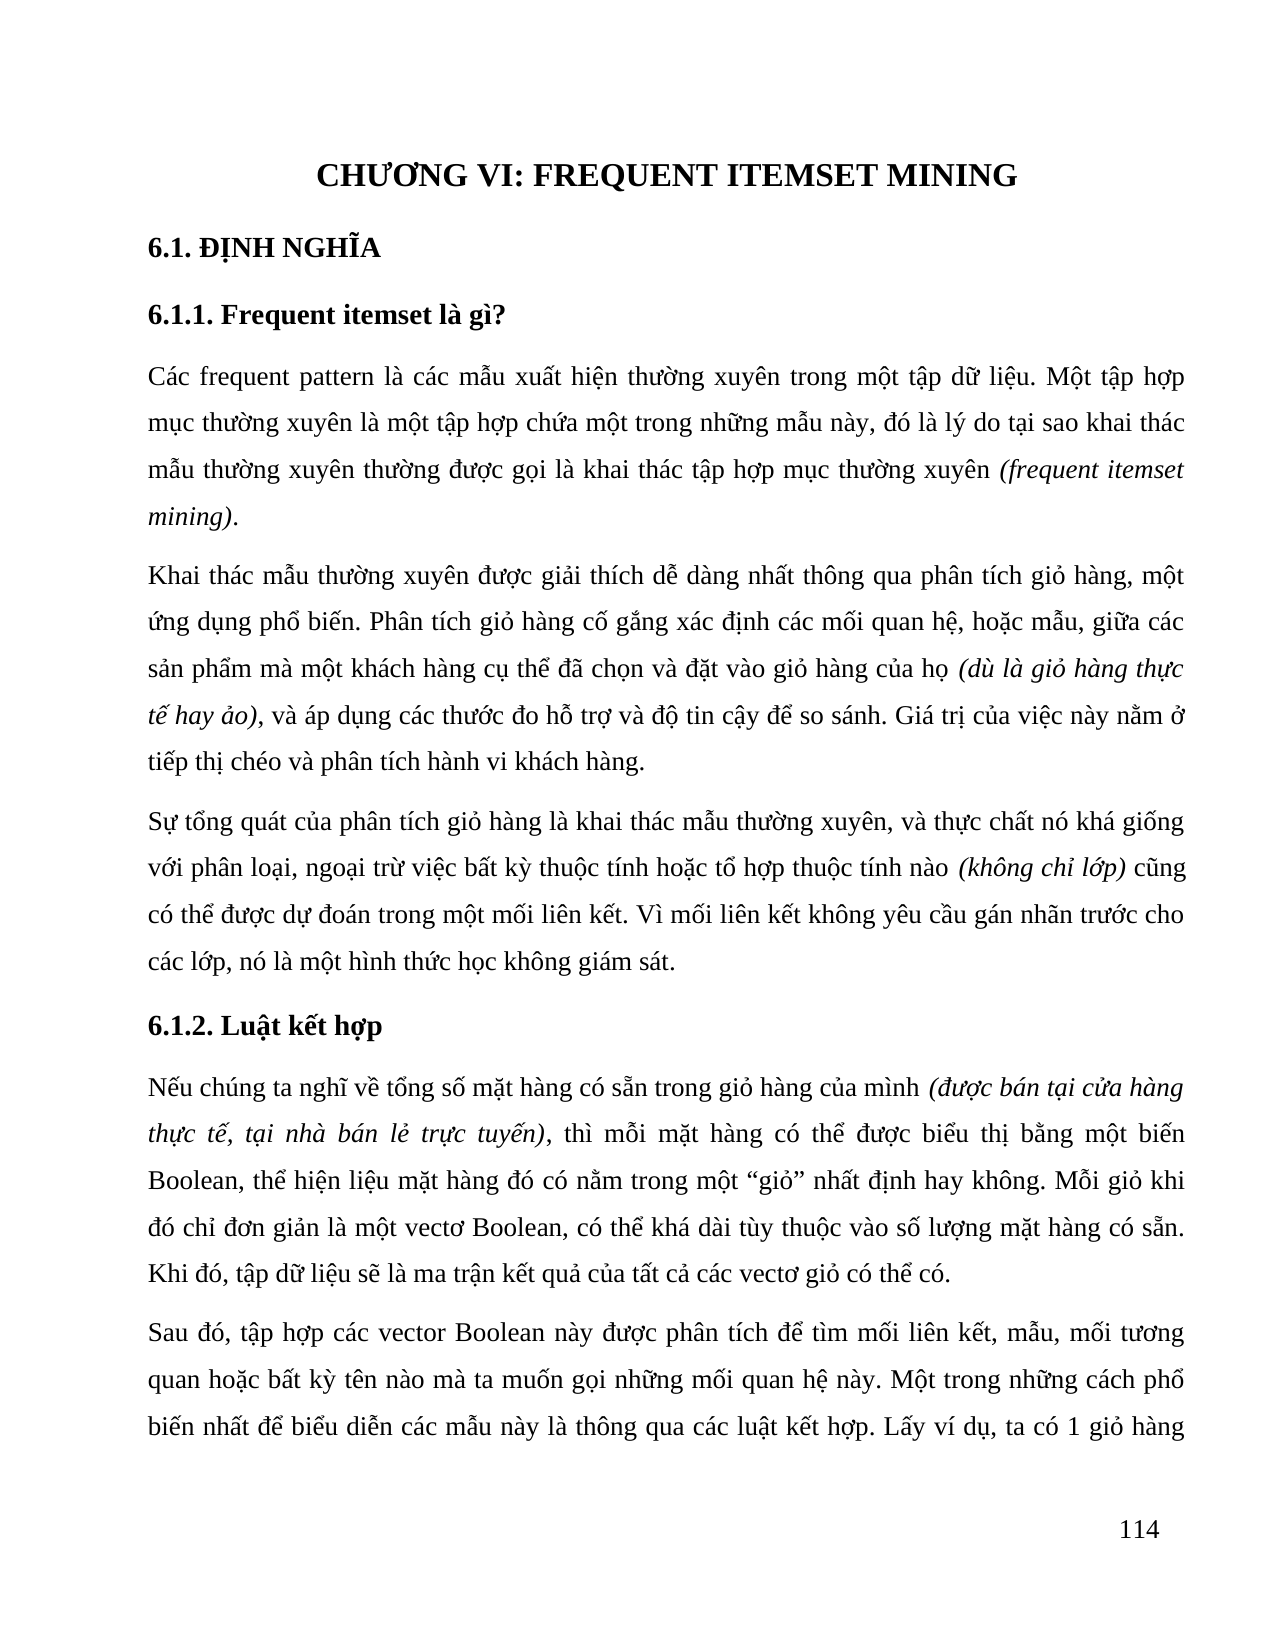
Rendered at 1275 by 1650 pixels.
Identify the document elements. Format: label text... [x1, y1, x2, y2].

subtitle 6.1.2. Luật kết hợp [148, 1008, 1186, 1041]
text Sự tổng quát của phân tích giỏ hàng là khai thác mẫu thường xuyên, và thực chất nó khá giống với phân loại, ngoại trừ việc bất kỳ thuộc tính hoặc tổ hợp thuộc tính nào (không chỉ lớp) cũng có thể được dự đoán trong một mối liên kết. Vì mối liên kết không yêu cầu gán nhãn trước cho các lớp, nó là một hình thức học không giám sát. [148, 804, 1186, 976]
subtitle 6.1.1. Frequent itemset là gì? [148, 297, 1186, 330]
subtitle CHƯƠNG VI: FREQUENT ITEMSET MINING [148, 156, 1186, 194]
text Các frequent pattern là các mẫu xuất hiện thường xuyên trong một tập dữ liệu. Một tập hợp mục thường xuyên là một tập hợp chứa một trong những mẫu này, đó là lý do tại sao khai thác mẫu thường xuyên thường được gọi là khai thác tập hợp mục thường xuyên (frequent itemset mining). [148, 359, 1186, 531]
text Nếu chúng ta nghĩ về tổng số mặt hàng có sẵn trong giỏ hàng của mình (được bán tại cửa hàng thực tế, tại nhà bán lẻ trực tuyến), thì mỗi mặt hàng có thể được biểu thị bằng một biến Boolean, thể hiện liệu mặt hàng đó có nằm trong một “giỏ” nhất định hay không. Mỗi giỏ khi đó chỉ đơn giản là một vectơ Boolean, có thể khá dài tùy thuộc vào số lượng mặt hàng có sẵn. Khi đó, tập dữ liệu sẽ là ma trận kết quả của tất cả các vectơ giỏ có thể có. [148, 1071, 1186, 1288]
text Khai thác mẫu thường xuyên được giải thích dễ dàng nhất thông qua phân tích giỏ hàng, một ứng dụng phổ biến. Phân tích giỏ hàng cố gắng xác định các mối quan hệ, hoặc mẫu, giữa các sản phẩm mà một khách hàng cụ thể đã chọn và đặt vào giỏ hàng của họ (dù là giỏ hàng thực tế hay ảo), và áp dụng các thước đo hỗ trợ và độ tin cậy để so sánh. Giá trị của việc này nằm ở tiếp thị chéo và phân tích hành vi khách hàng. [148, 559, 1186, 777]
subtitle 6.1. Định nghĩa [148, 230, 1186, 263]
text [148, 1317, 1186, 1441]
